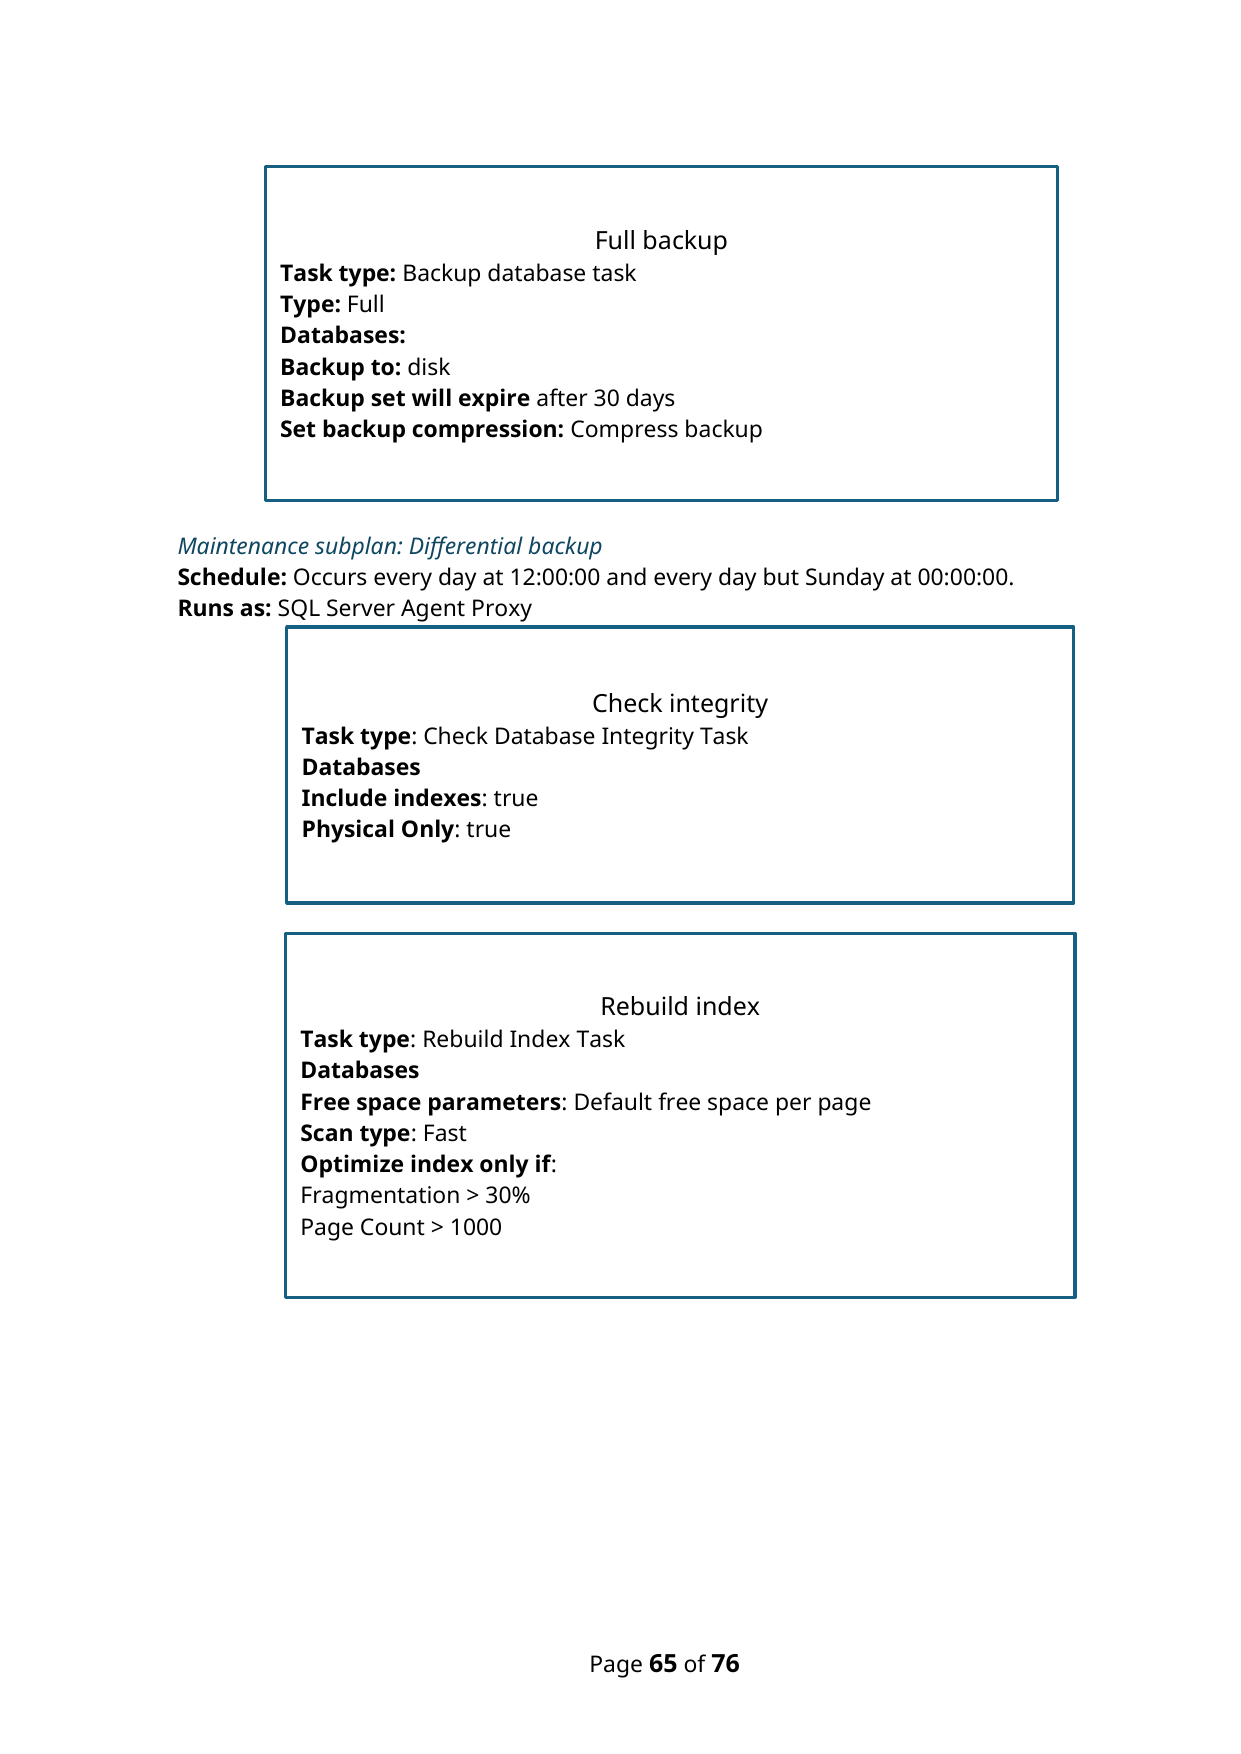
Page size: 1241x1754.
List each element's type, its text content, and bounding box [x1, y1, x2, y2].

subtitle Maintenance subplan: Differential backup [177, 529, 1152, 561]
text Schedule: Occurs every day at 12:00:00 and every day but Sunday at 00:00:00. [177, 561, 1152, 592]
text Runs as: SQL Server Agent Proxy [177, 592, 1152, 623]
